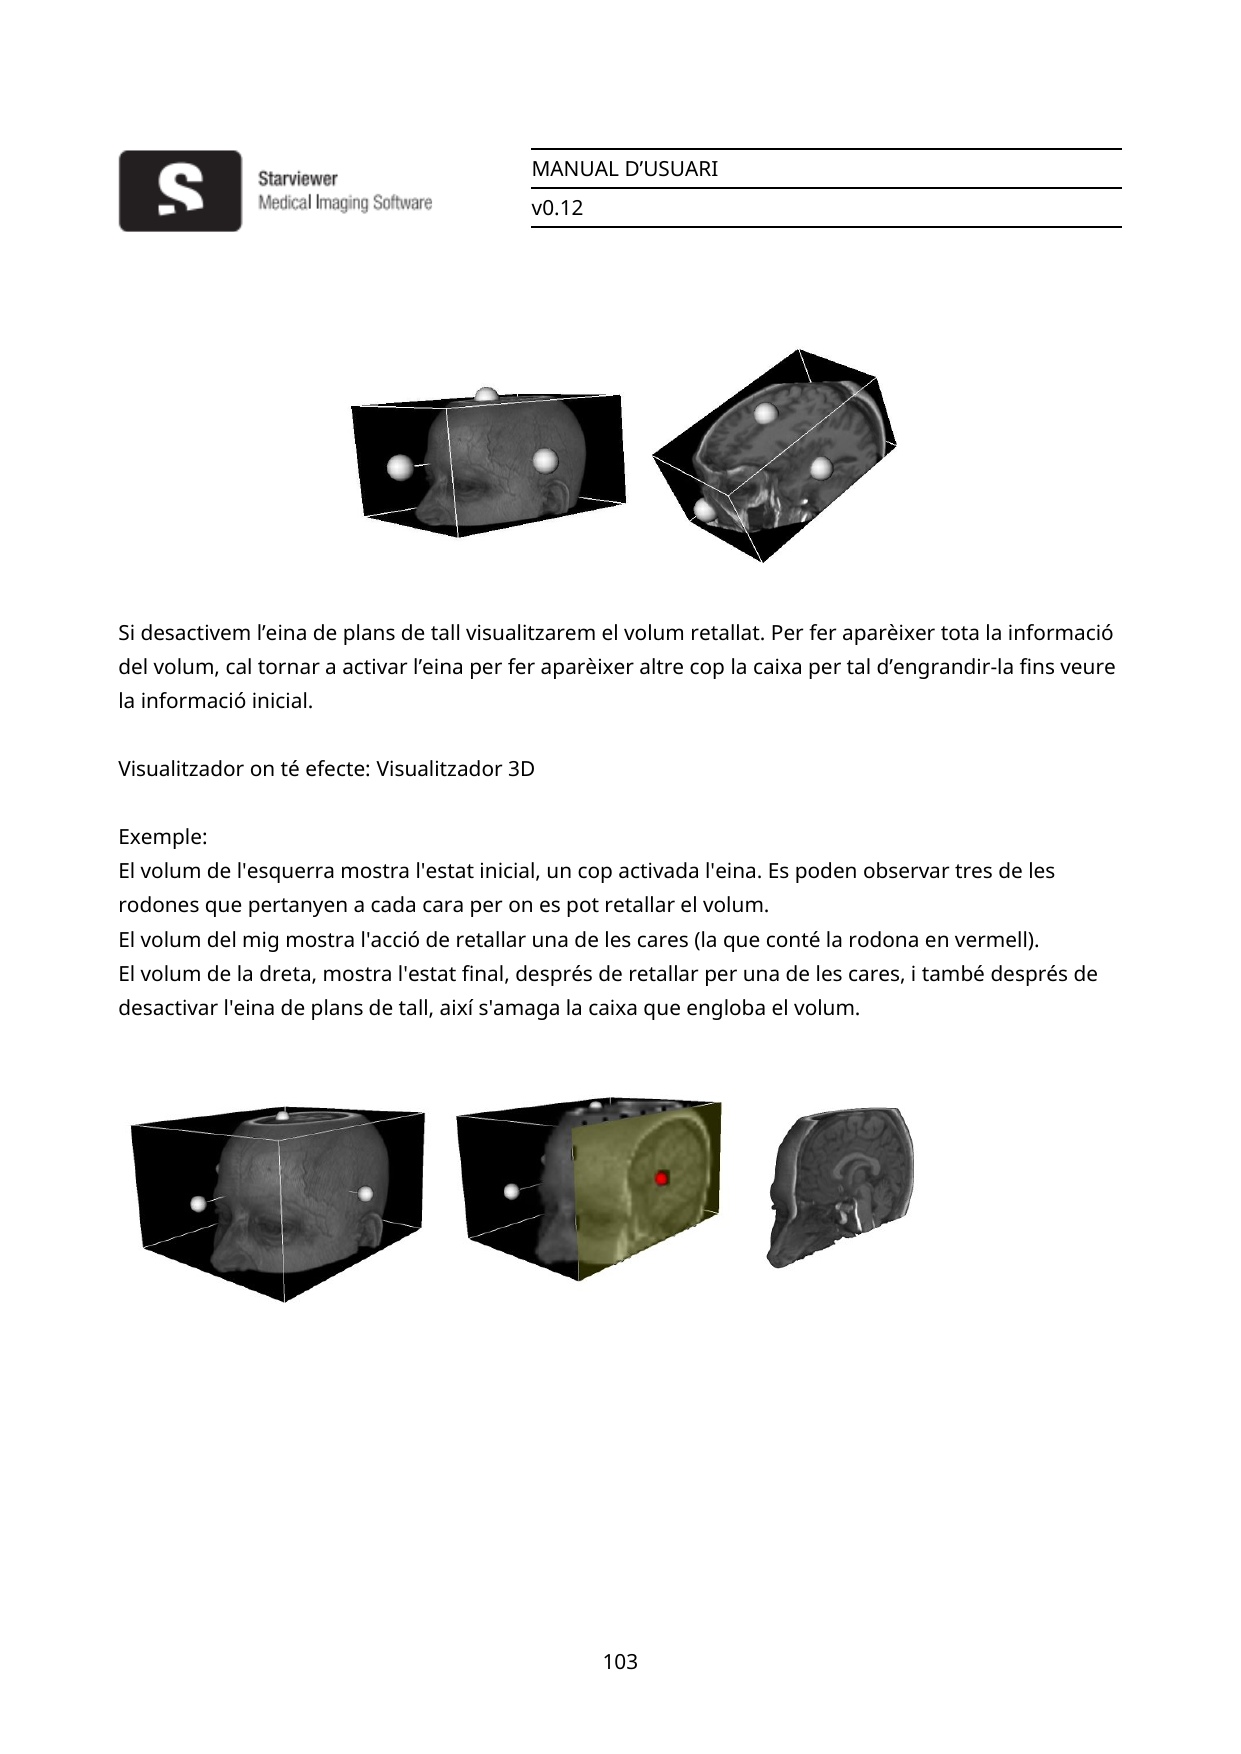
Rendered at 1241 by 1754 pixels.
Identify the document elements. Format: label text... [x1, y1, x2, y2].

text El volum de l'esquerra mostra l'estat inicial, un cop activada l'eina. Es poden observar tres de les rodones que pertanyen a cada cara per on es pot retallar el volum. [118, 857, 1122, 919]
picture [333, 341, 907, 579]
text El volum del mig mostra l'acció de retallar una de les cares (la que conté la rodona en vermell). [118, 925, 1122, 953]
picture [118, 1095, 931, 1317]
text Visualitzador on té efecte: Visualitzador 3D [118, 754, 1122, 783]
text Exemple: [118, 822, 1122, 851]
text Si desactivem l’eina de plans de tall visualitzarem el volum retallat. Per fer aparèixer tota la informació del volum, cal tornar a activar l’eina per fer aparèixer altre cop la caixa per tal d’engrandir-la fins veure la informació inicial. [118, 618, 1122, 715]
text El volum de la dreta, mostra l'estat final, després de retallar per una de les cares, i també després de desactivar l'eina de plans de tall, així s'amaga la caixa que engloba el volum. [118, 959, 1122, 1021]
